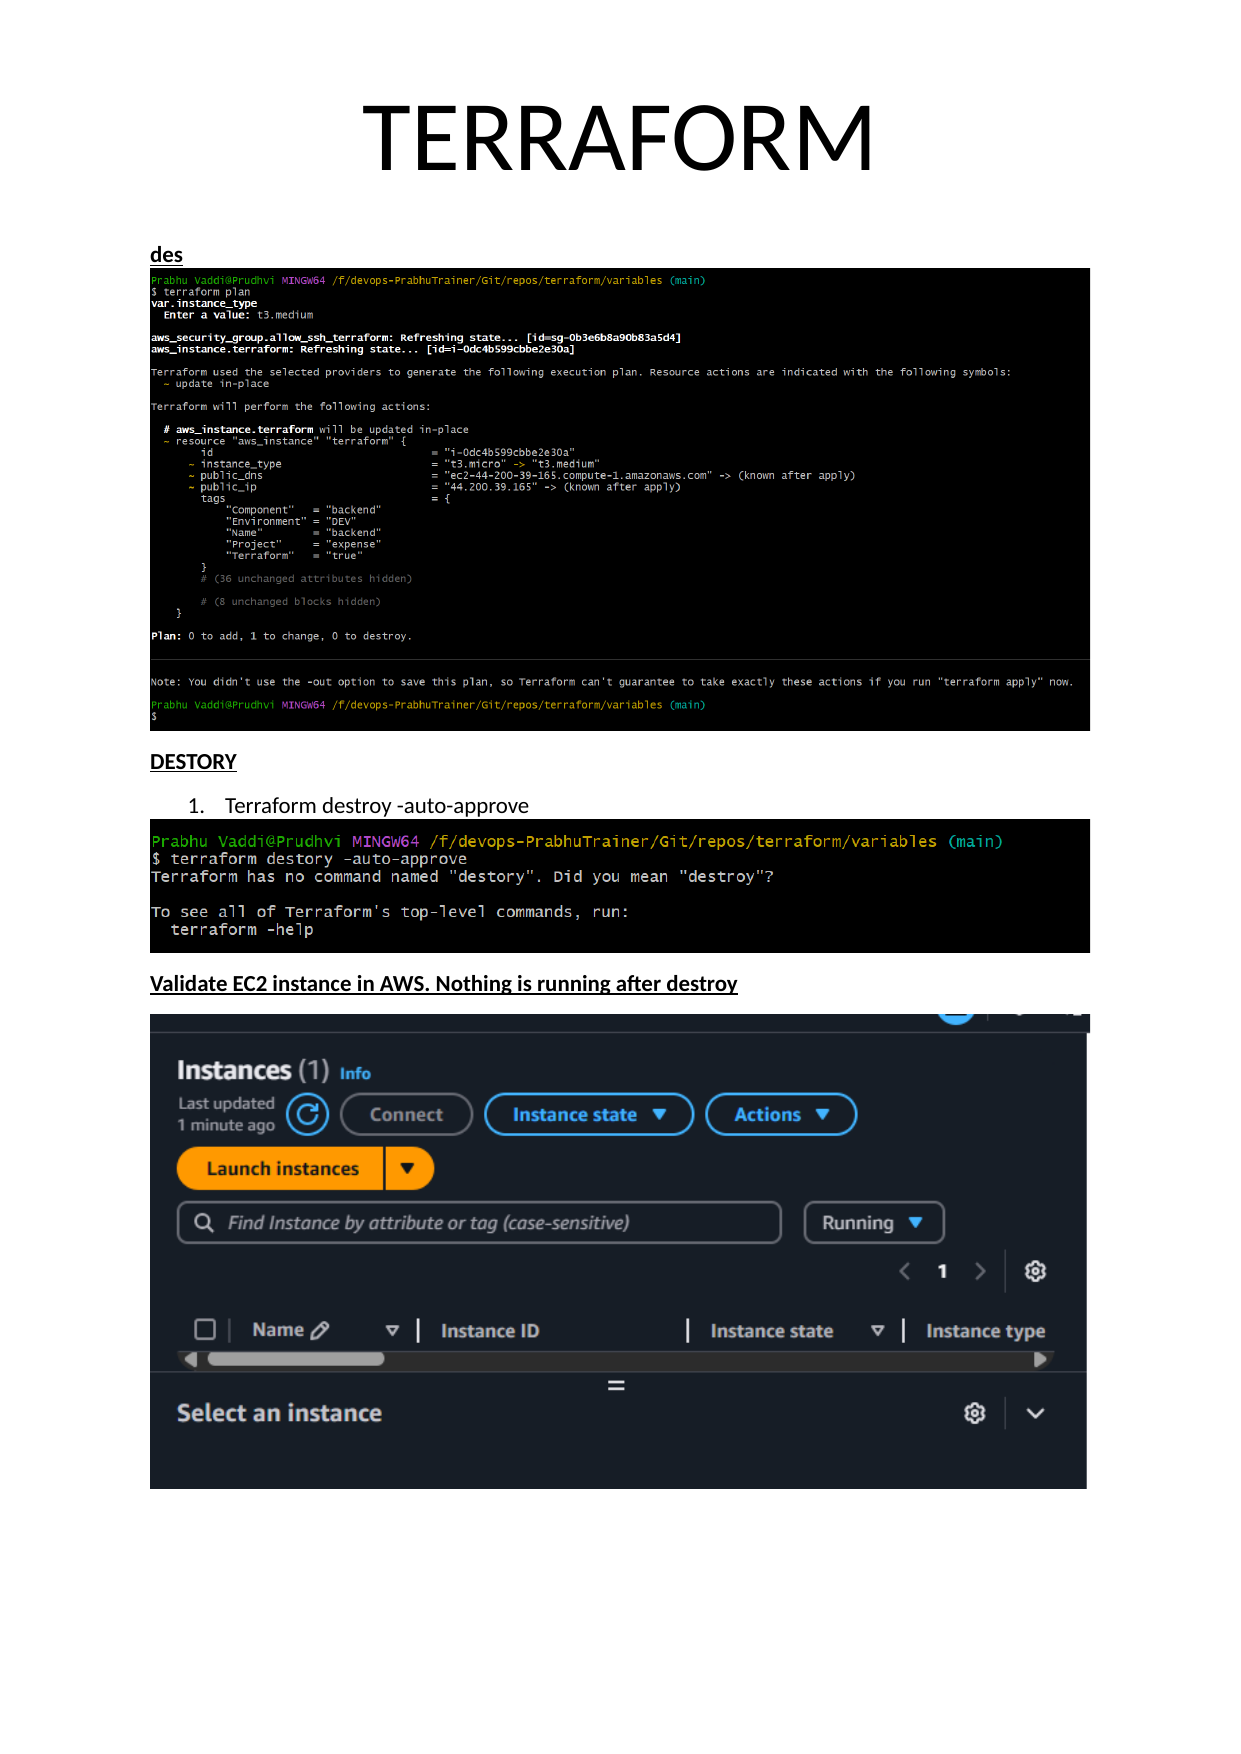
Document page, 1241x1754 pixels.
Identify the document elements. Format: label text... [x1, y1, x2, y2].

list Terraform destroy -auto-approve [187, 791, 1090, 819]
picture [150, 819, 1091, 953]
picture [150, 1014, 1091, 1489]
picture [150, 268, 1091, 731]
text des [150, 241, 1090, 268]
text DESTORY [150, 747, 1090, 775]
text Validate EC2 instance in AWS. Nothing is running after destroy [150, 969, 1090, 997]
